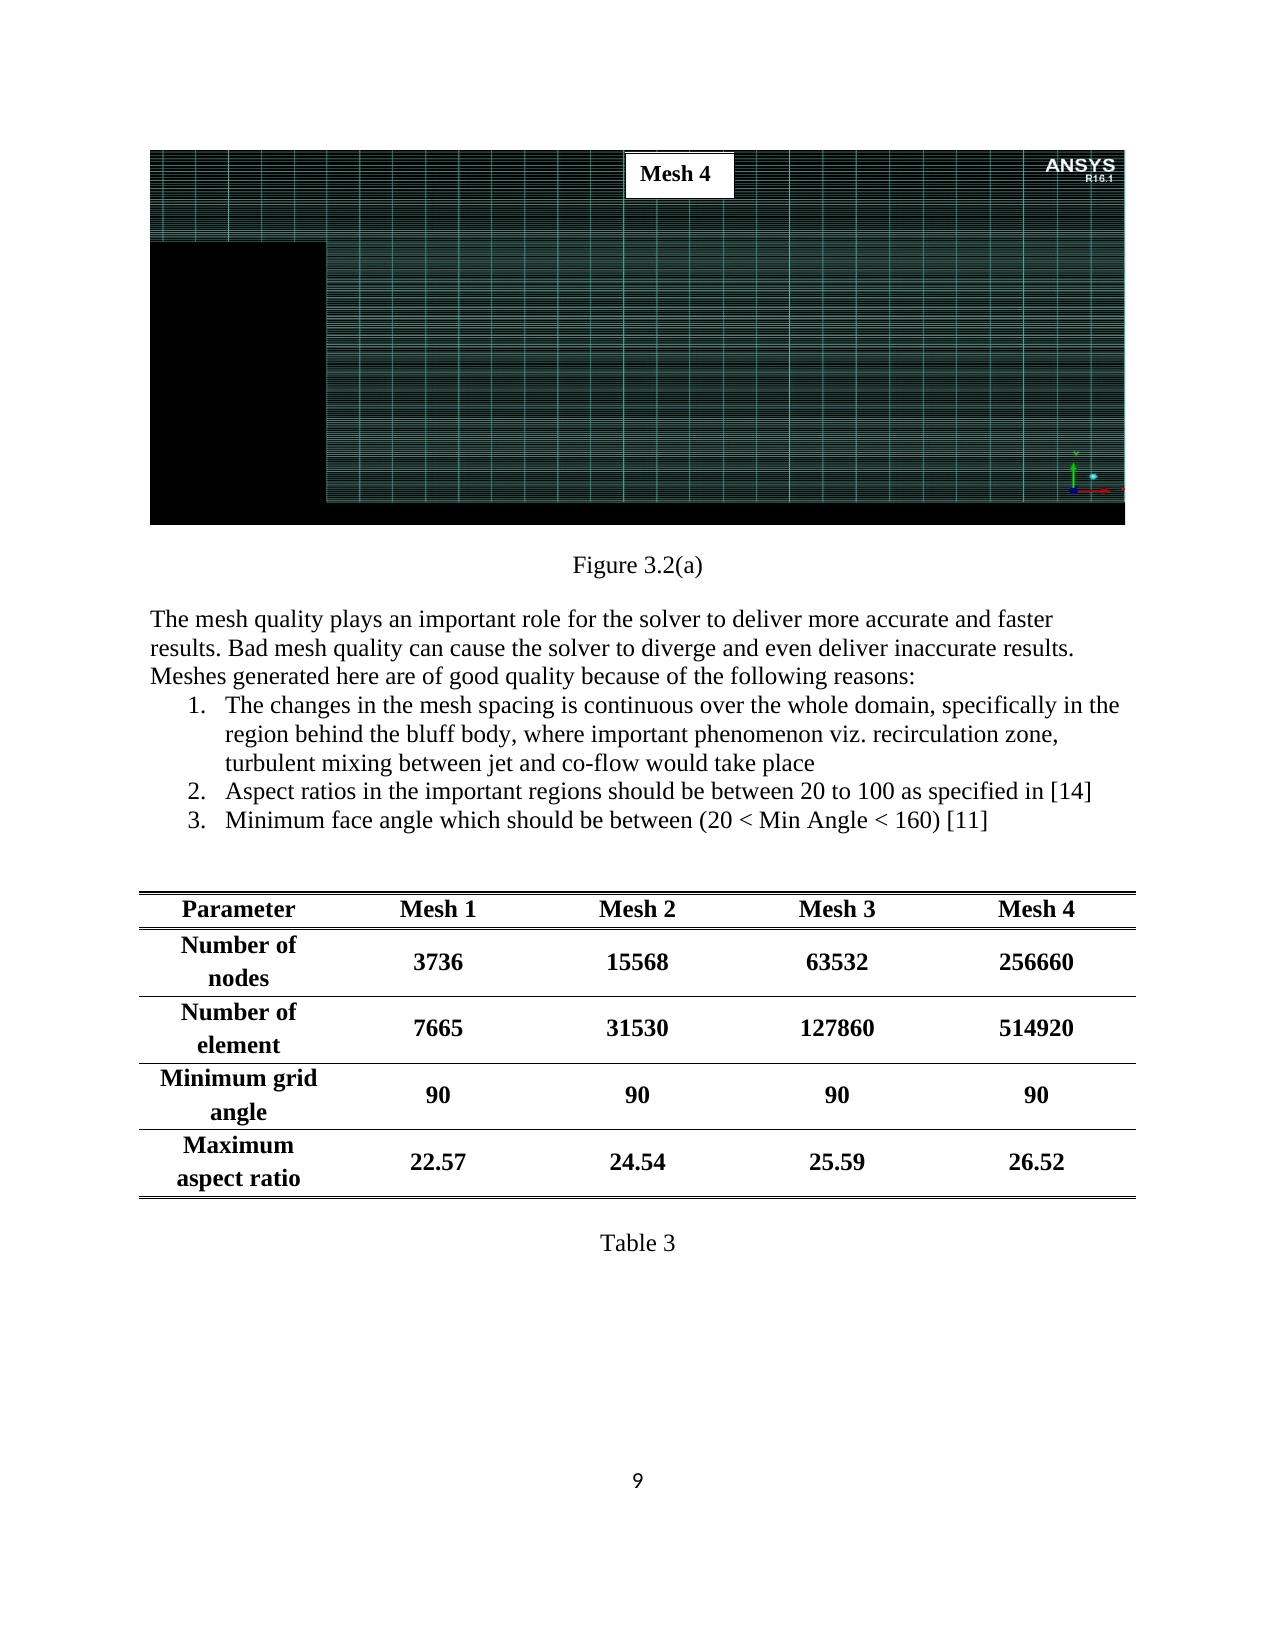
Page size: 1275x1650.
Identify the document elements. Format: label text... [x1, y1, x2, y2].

picture [150, 150, 1125, 525]
table_header Parameter [139, 895, 338, 927]
table_header Mesh 2 [538, 895, 737, 927]
table_cell 24.54 [538, 1130, 737, 1196]
table_cell Number of element [139, 997, 338, 1062]
table_cell 3736 [338, 930, 538, 996]
table_cell 26.52 [937, 1130, 1136, 1196]
text The mesh quality plays an important role for the solver to deliver more accurate and faster results. Bad mesh quality can cause the solver to diverge and even deliver inaccurate results. Meshes generated here are of good quality because of the following reasons: [150, 604, 1125, 690]
table_cell 25.59 [737, 1130, 937, 1196]
table_cell 256660 [937, 930, 1136, 996]
list The changes in the mesh spacing is continuous over the whole domain, specifically in the region behind the bluff body, where important phenomenon viz. recirculation zone, turbulent mixing between jet and co-flow would take place [187, 690, 1125, 776]
table_cell 22.57 [338, 1130, 538, 1196]
table_cell Number of nodes [139, 930, 338, 996]
text Table 3 [150, 1228, 1125, 1256]
table_cell 127860 [737, 997, 937, 1062]
table_header Mesh 4 [937, 895, 1136, 927]
table_cell 514920 [937, 997, 1136, 1062]
table_cell Maximum aspect ratio [139, 1130, 338, 1196]
table_cell 90 [538, 1064, 737, 1129]
table_cell 63532 [737, 930, 937, 996]
table_cell 90 [737, 1064, 937, 1129]
text Figure 3.2(a) [150, 550, 1125, 579]
table_cell 7665 [338, 997, 538, 1062]
table_header Mesh 3 [737, 895, 937, 927]
table_cell 31530 [538, 997, 737, 1062]
list Aspect ratios in the important regions should be between 20 to 100 as specified in [14] [187, 776, 1125, 805]
table_cell 15568 [538, 930, 737, 996]
table_cell Minimum grid angle [139, 1064, 338, 1129]
table_cell 90 [937, 1064, 1136, 1129]
table_header Mesh 1 [338, 895, 538, 927]
table_cell 90 [338, 1064, 538, 1129]
list Minimum face angle which should be between (20 < Min Angle < 160) [11] [187, 805, 1125, 834]
